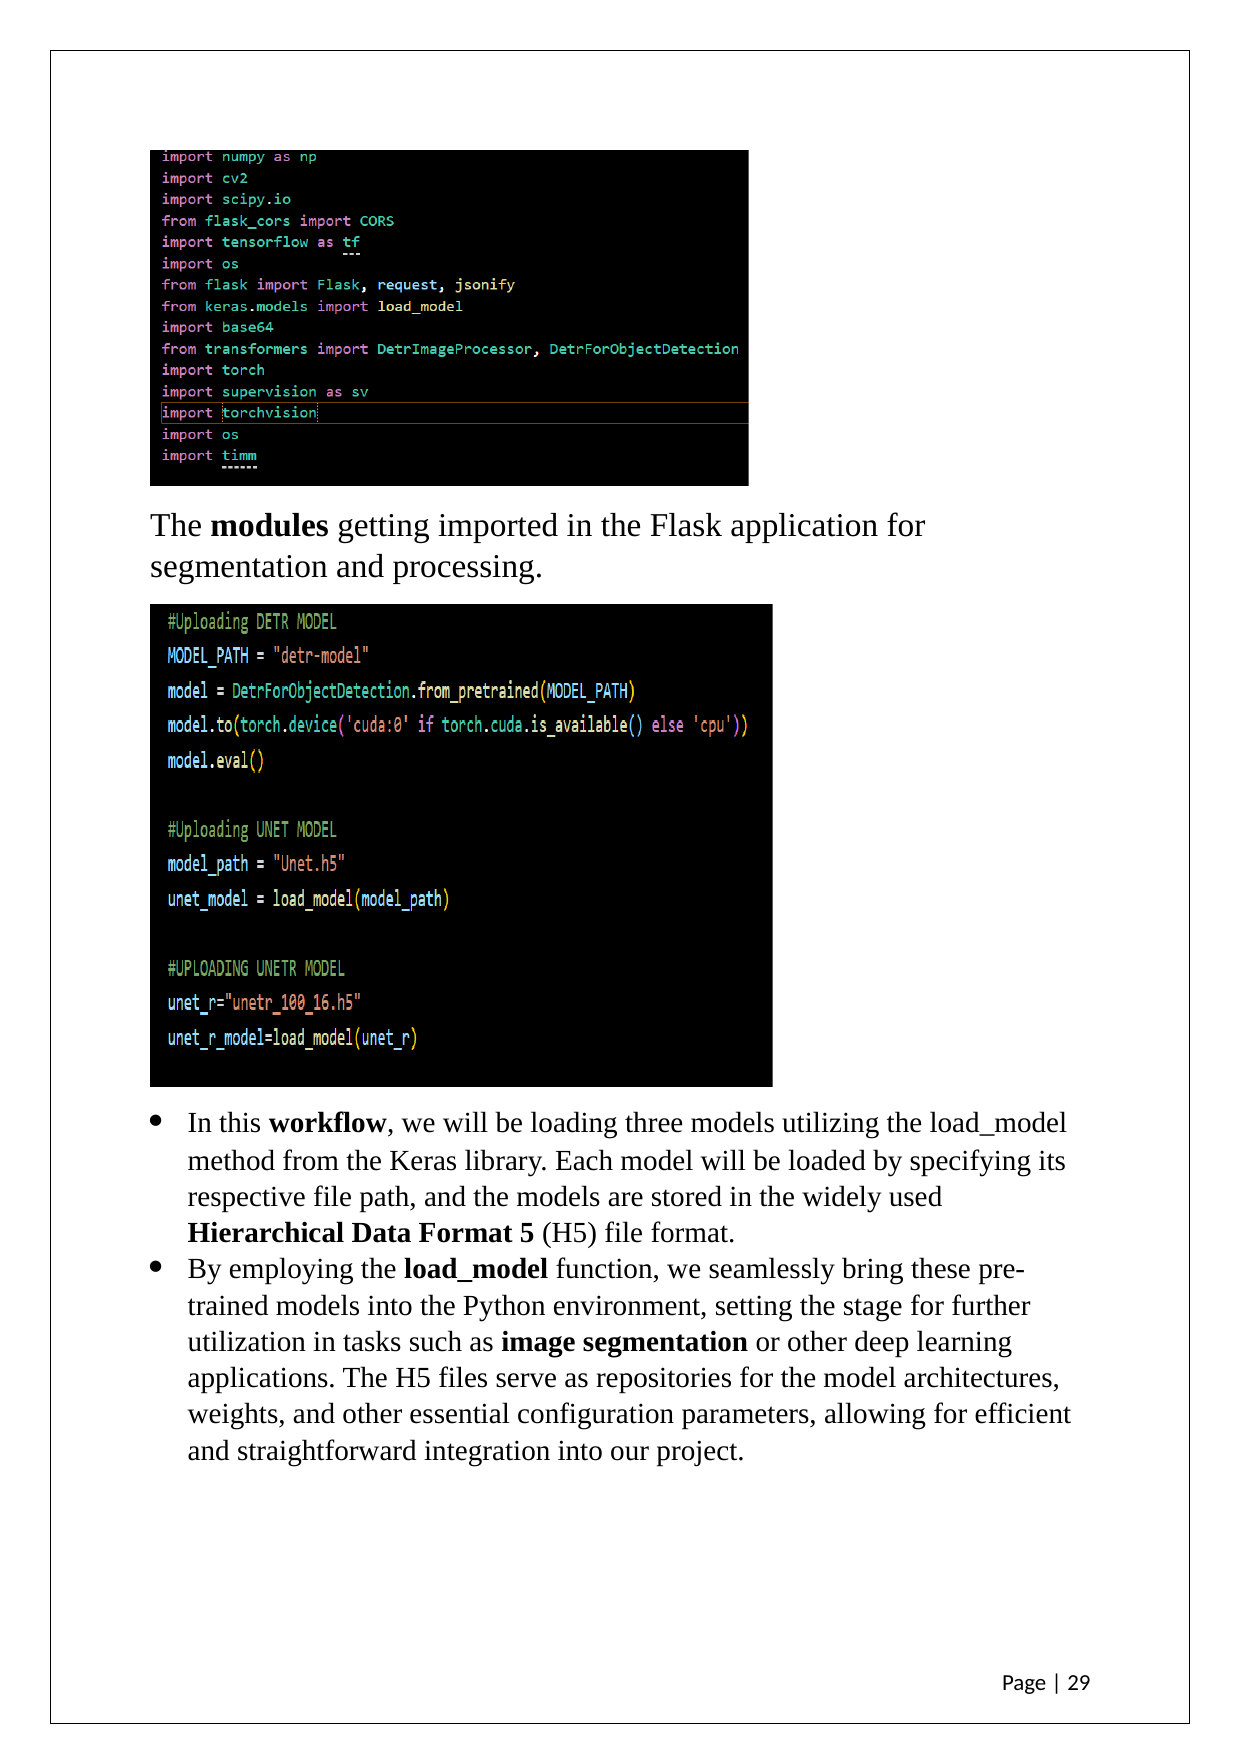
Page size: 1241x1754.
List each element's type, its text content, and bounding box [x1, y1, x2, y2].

list By employing the load_model function, we seamlessly bring these pre-trained models into the Python environment, setting the stage for further utilization in tasks such as image segmentation or other deep learning applications. The H5 files serve as repositories for the model architectures, weights, and other essential configuration parameters, allowing for efficient and straightforward integration into our project. [150, 1251, 1090, 1466]
list In this workflow, we will be loading three models utilizing the load_model method from the Keras library. Each model will be loaded by specifying its respective file path, and the models are stored in the widely used Hierarchical Data Format 5 (H5) file format. [150, 1106, 1090, 1248]
text The modules getting imported in the Flask application for segmentation and processing. [150, 505, 1090, 584]
picture [150, 150, 749, 486]
picture [150, 604, 773, 1087]
